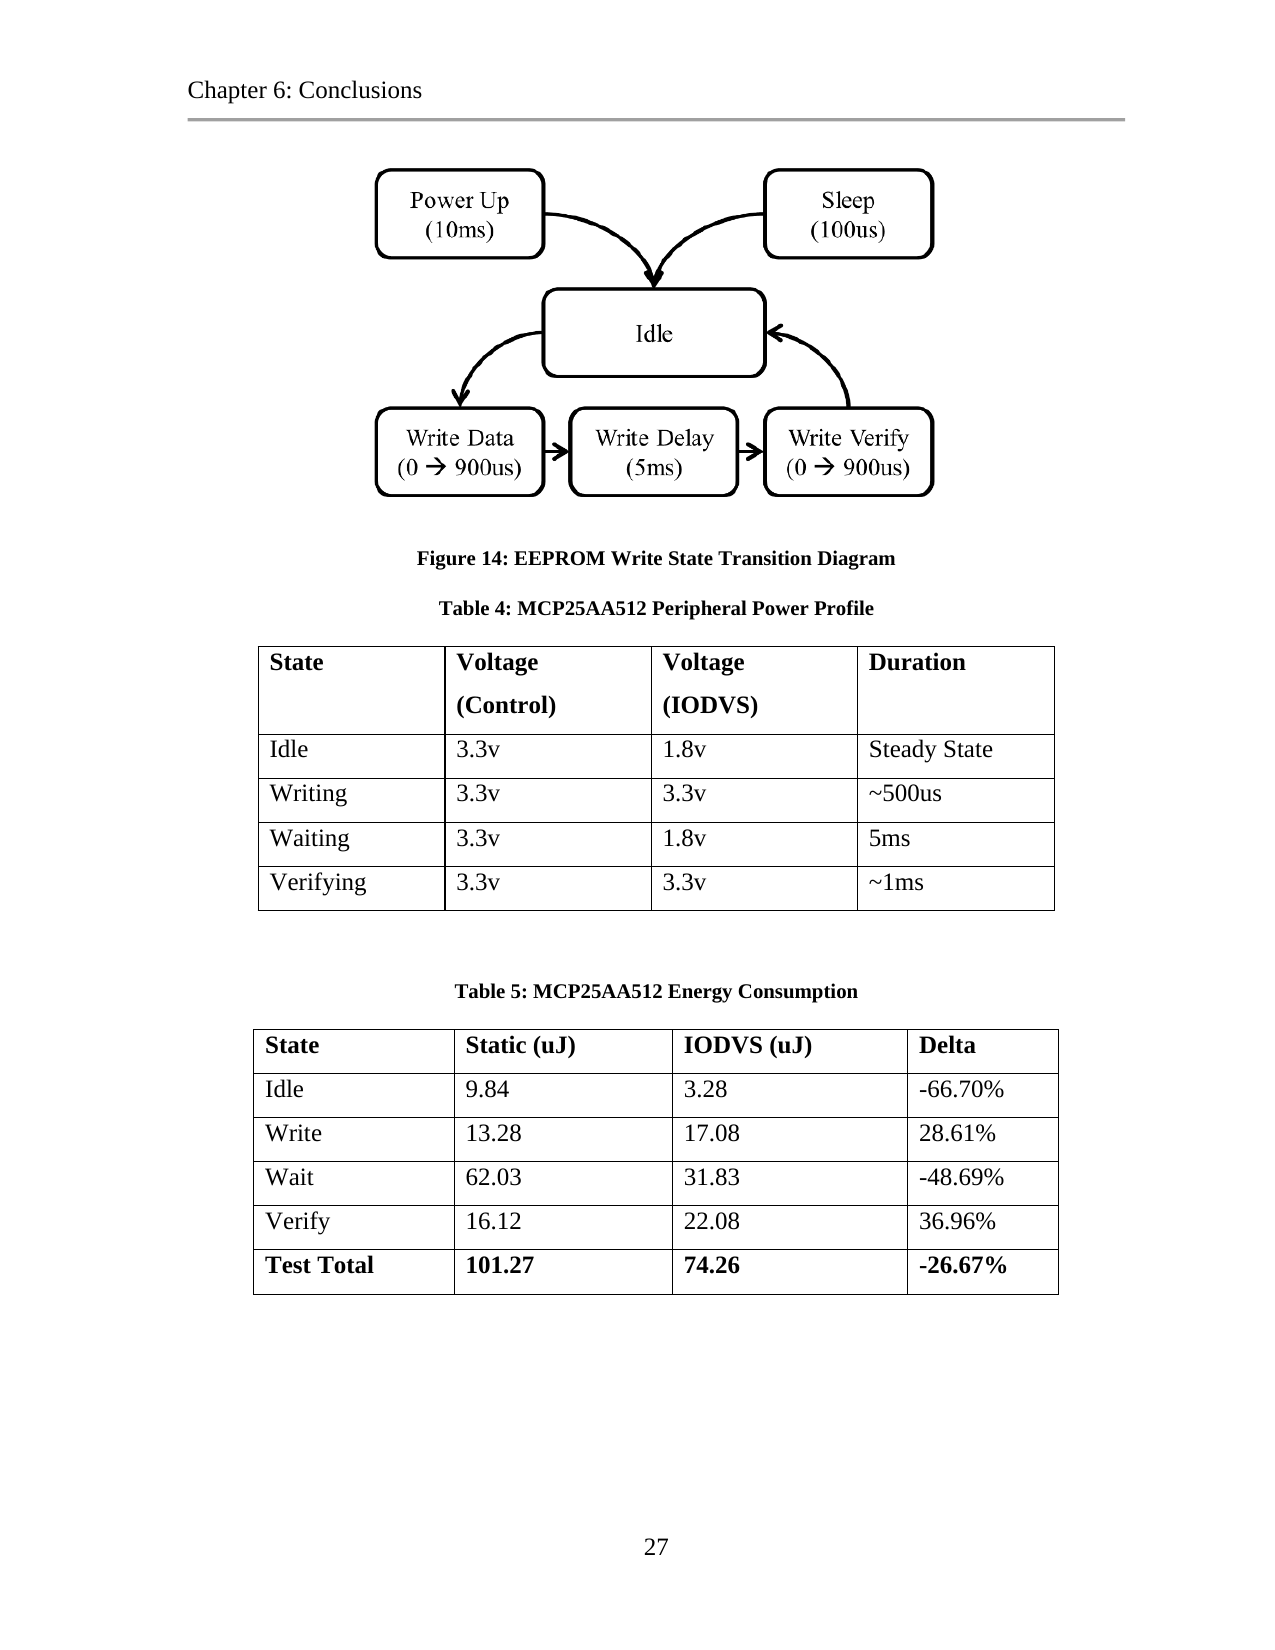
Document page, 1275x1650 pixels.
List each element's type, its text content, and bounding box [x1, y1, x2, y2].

table_cell Verify [254, 1206, 454, 1249]
table_cell Write [254, 1118, 454, 1161]
table_cell 1.8v [652, 735, 857, 777]
picture [367, 161, 946, 507]
table_cell 3.3v [652, 867, 857, 910]
text Table 5: MCP25AA512 Energy Consumption [187, 979, 1125, 1003]
table_header Duration [858, 647, 1054, 733]
table_cell 36.96% [908, 1206, 1058, 1249]
table_cell Steady State [858, 735, 1054, 777]
table_header State [254, 1030, 454, 1073]
table_cell 31.83 [673, 1162, 907, 1205]
table_cell Waiting [259, 823, 444, 866]
table_cell 5ms [858, 823, 1054, 866]
table_cell 13.28 [455, 1118, 672, 1161]
table_cell 101.27 [455, 1250, 672, 1293]
table_cell Wait [254, 1162, 454, 1205]
table_cell 3.3v [446, 867, 651, 910]
table_cell 3.3v [446, 735, 651, 777]
table_cell Idle [254, 1074, 454, 1117]
table_cell ~500us [858, 779, 1054, 822]
table_cell 9.84 [455, 1074, 672, 1117]
table_header Delta [908, 1030, 1058, 1073]
table_cell 1.8v [652, 823, 857, 866]
table_cell 3.3v [446, 779, 651, 822]
table_cell 62.03 [455, 1162, 672, 1205]
text Figure 14: EEPROM Write State Transition Diagram [187, 546, 1125, 570]
table_cell 17.08 [673, 1118, 907, 1161]
table_cell -48.69% [908, 1162, 1058, 1205]
table_cell 22.08 [673, 1206, 907, 1249]
table_header Static (uJ) [455, 1030, 672, 1073]
table_cell Test Total [254, 1250, 454, 1293]
table_cell 3.3v [446, 823, 651, 866]
table_cell -26.67% [908, 1250, 1058, 1293]
table_cell ~1ms [858, 867, 1054, 910]
table_cell 16.12 [455, 1206, 672, 1249]
table_cell 3.3v [652, 779, 857, 822]
table_header Voltage (Control) [446, 647, 651, 733]
table_cell 3.28 [673, 1074, 907, 1117]
table_header IODVS (uJ) [673, 1030, 907, 1073]
table_cell 74.26 [673, 1250, 907, 1293]
table_cell 28.61% [908, 1118, 1058, 1161]
text Table 4: MCP25AA512 Peripheral Power Profile [187, 596, 1125, 620]
table_cell -66.70% [908, 1074, 1058, 1117]
table_cell Writing [259, 779, 444, 822]
table_cell Idle [259, 735, 444, 777]
table_header Voltage (IODVS) [652, 647, 857, 733]
table_header State [259, 647, 444, 733]
table_cell Verifying [259, 867, 444, 910]
